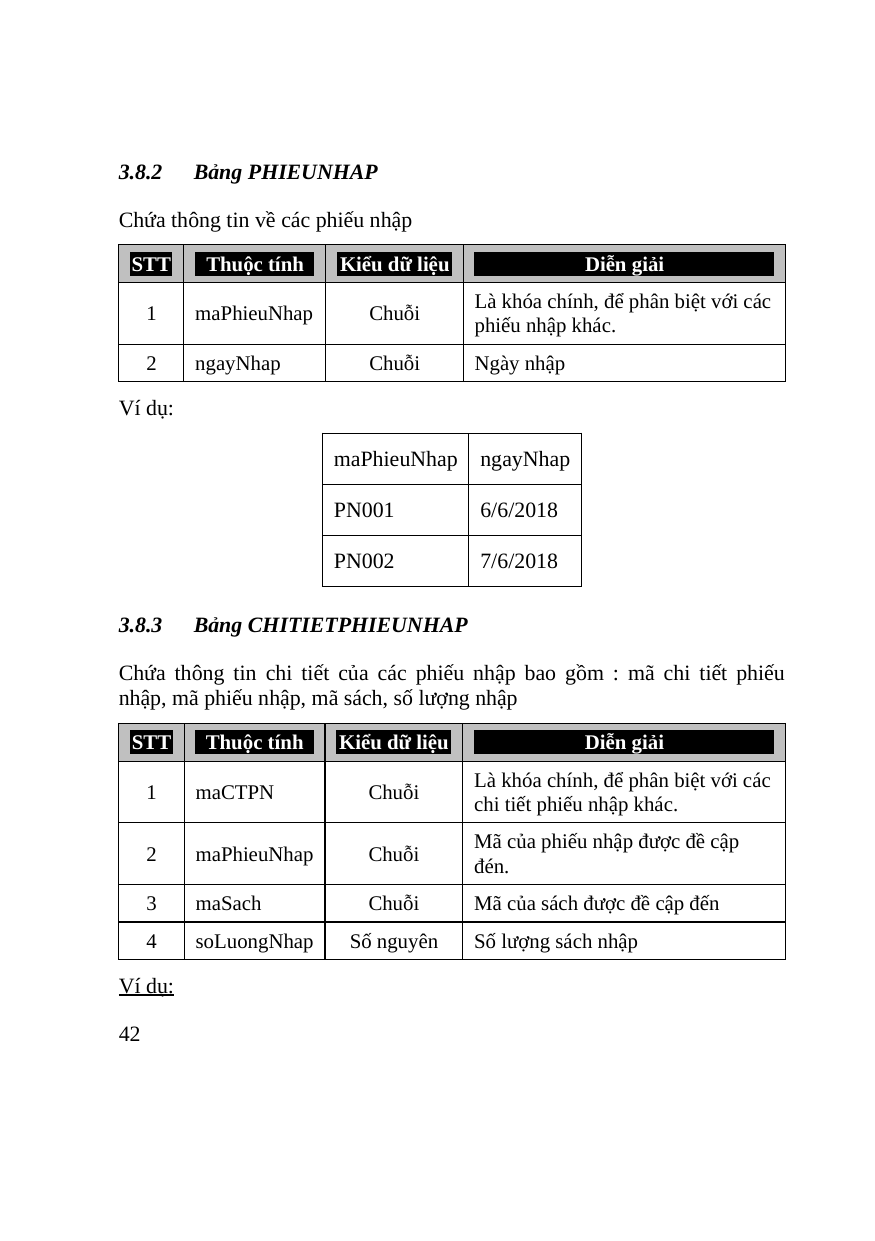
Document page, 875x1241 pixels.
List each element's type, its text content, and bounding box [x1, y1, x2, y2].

table_cell Là khóa chính, để phân biệt với các phiếu nhập khác. [464, 283, 785, 344]
table_cell 6/6/2018 [469, 485, 581, 535]
table_header Kiểu dữ liệu [326, 724, 462, 761]
text Chứa thông tin về các phiếu nhập [118, 207, 786, 232]
table_cell Số nguyên [326, 923, 462, 959]
table_header maPhieuNhap [323, 434, 468, 484]
table_cell Chuỗi [326, 345, 463, 381]
table_header Thuộc tính [184, 245, 325, 282]
table_cell Ngày nhập [464, 345, 785, 381]
table_cell 7/6/2018 [469, 536, 581, 586]
subtitle Bảng CHITIETPHIEUNHAP [118, 612, 786, 637]
table_cell Mã của phiếu nhập được đề cập đén. [463, 823, 785, 884]
table_header Diễn giải [463, 724, 785, 761]
table_cell maPhieuNhap [184, 283, 325, 344]
table_cell 2 [119, 345, 183, 381]
table_header Thuộc tính [185, 724, 324, 761]
table_cell Chuỗi [326, 283, 463, 344]
table_header Kiểu dữ liệu [326, 245, 463, 282]
table_cell soLuongNhap [185, 923, 324, 959]
table_cell PN001 [323, 485, 468, 535]
table_cell Số lượng sách nhập [463, 923, 785, 959]
table_cell maPhieuNhap [185, 823, 324, 884]
table_cell 3 [119, 885, 184, 921]
table_cell Là khóa chính, để phân biệt với các chi tiết phiếu nhập khác. [463, 762, 785, 822]
text Chứa thông tin chi tiết của các phiếu nhập bao gồm : mã chi tiết phiếu nhập, mã phiếu nhập, mã sách, số lượng nhập [118, 660, 786, 710]
text Ví dụ: [118, 973, 786, 998]
table_cell PN002 [323, 536, 468, 586]
table_header Diễn giải [464, 245, 785, 282]
table_cell maCTPN [185, 762, 324, 822]
table_header STT [119, 245, 183, 282]
subtitle Bảng PHIEUNHAP [118, 159, 786, 184]
table_cell Chuỗi [326, 823, 462, 884]
table_cell 2 [119, 823, 184, 884]
table_cell Chuỗi [326, 885, 462, 921]
table_cell maSach [185, 885, 324, 921]
table_cell ngayNhap [184, 345, 325, 381]
table_cell Chuỗi [326, 762, 462, 822]
table_cell Mã của sách được đề cập đến [463, 885, 785, 921]
table_header ngayNhap [469, 434, 581, 484]
table_cell 1 [119, 762, 184, 822]
table_cell 1 [119, 283, 183, 344]
text Ví dụ: [118, 395, 786, 420]
table_header STT [119, 724, 184, 761]
table_cell 4 [119, 923, 184, 959]
